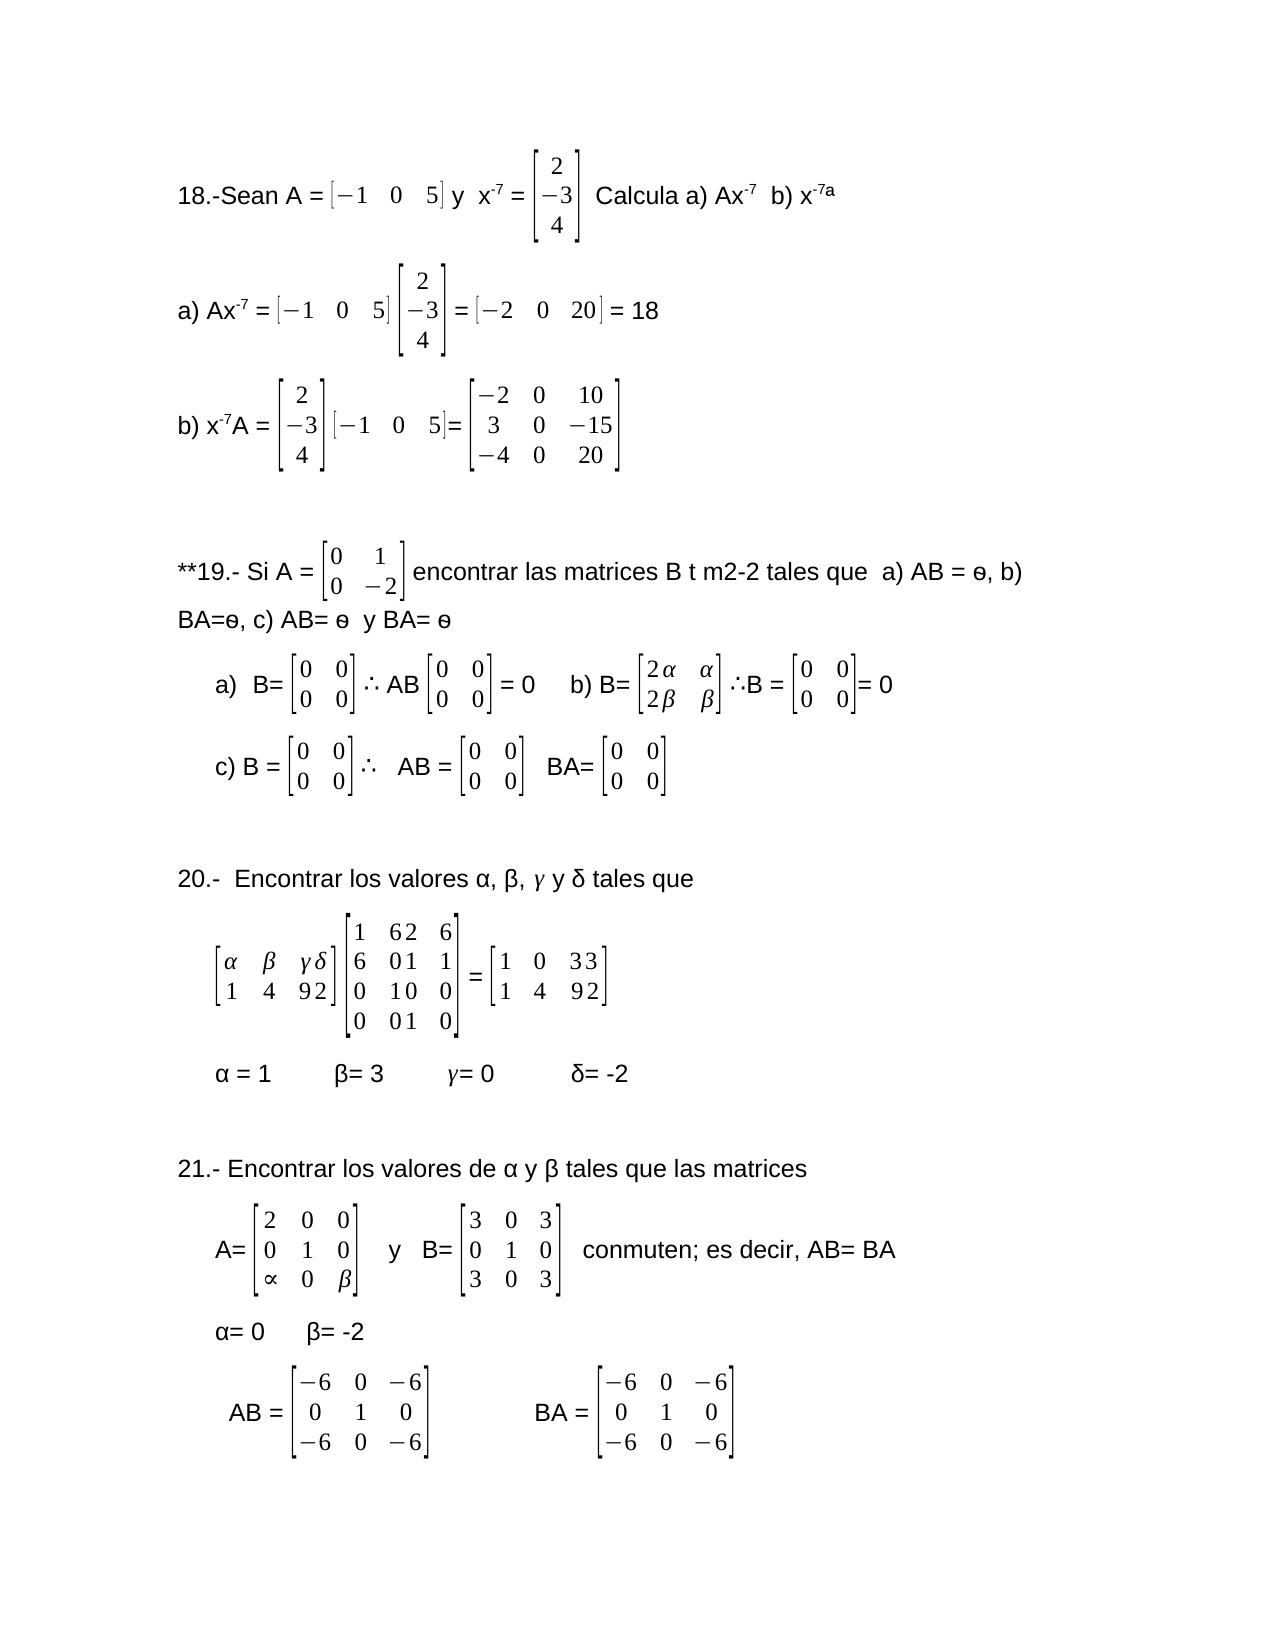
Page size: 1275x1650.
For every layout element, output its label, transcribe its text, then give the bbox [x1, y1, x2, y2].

text b) x-7A = = [177, 377, 1098, 473]
text α = 1 β= 3 = 0 δ= -2 [215, 1059, 1098, 1087]
list B= AB = 0 b) B= B = = 0 [215, 653, 1098, 716]
text 20.- Encontrar los valores α, β, y δ tales que [177, 864, 1098, 893]
text A= y B= conmuten; es decir, AB= BA [215, 1202, 1098, 1298]
text 18.-Sean A = y x-7 = Calcula a) Ax-7 b) x-7ª [177, 148, 1098, 243]
text AB = BA = [215, 1364, 1098, 1460]
text c) B = AB = BA= [215, 735, 1098, 798]
text a) Ax-7 = = = 18 [177, 262, 1098, 358]
text α= 0 β= -2 [215, 1317, 1098, 1345]
text = [215, 912, 1098, 1040]
text **19.- Si A = encontrar las matrices B t m2-2 tales que a) AB = ѳ, b) BA=ѳ, c) AB= ѳ y BA= ѳ [177, 540, 1098, 634]
text 21.- Encontrar los valores de α y β tales que las matrices [177, 1154, 1098, 1183]
